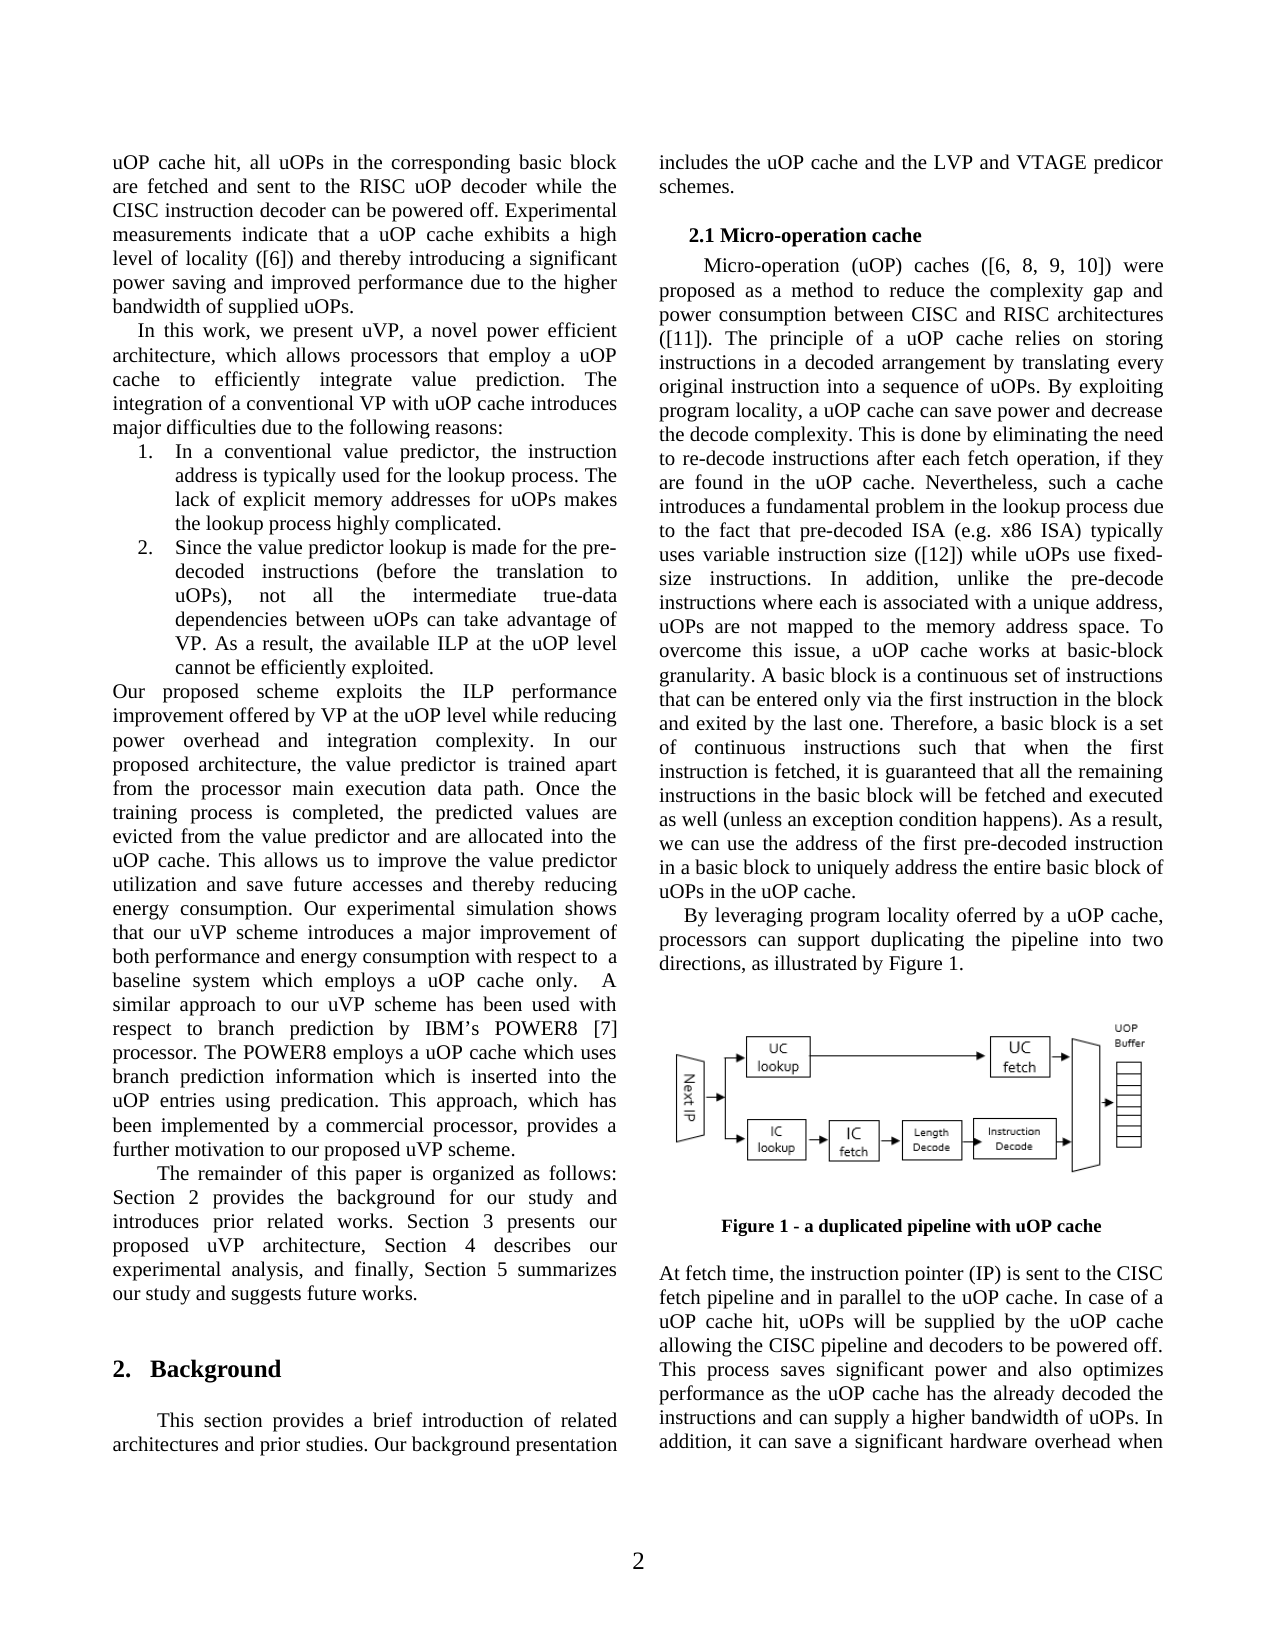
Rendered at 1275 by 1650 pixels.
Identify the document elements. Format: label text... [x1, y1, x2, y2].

text The remainder of this paper is organized as follows: Section 2 provides the background for our study and introduces prior related works. Section 3 presents our proposed uVP architecture, Section 4 describes our experimental analysis, and finally, Section 5 summarizes our study and suggests future works. [112, 1161, 618, 1305]
text This section provides a brief introduction of related architectures and prior studies. Our background presentation includes the uOP cache and the LVP and VTAGE predicor schemes. [659, 150, 1164, 198]
picture [658, 999, 1164, 1203]
list In a conventional value predictor, the instruction address is typically used for the lookup process. The lack of explicit memory addresses for uOPs makes the lookup process highly complicated. [137, 439, 618, 535]
text Our proposed scheme exploits the ILP performance improvement offered by VP at the uOP level while reducing power overhead and integration complexity. In our proposed architecture, the value predictor is trained apart from the processor main execution data path. Once the training process is completed, the predicted values are evicted from the value predictor and are allocated into the uOP cache. This allows us to improve the value predictor utilization and save future accesses and thereby reducing energy consumption. Our experimental simulation shows that our uVP scheme introduces a major improvement of both performance and energy consumption with respect to a baseline system which employs a uOP cache only. A similar approach to our uVP scheme has been used with respect to branch prediction by IBM’s POWER8 [7] processor. The POWER8 employs a uOP cache which uses branch prediction information which is inserted into the uOP entries using predication. This approach, which has been implemented by a commercial processor, provides a further motivation to our proposed uVP scheme. [112, 679, 618, 1161]
text Micro-operation (uOP) caches ([6, 8, 9, 10]) were proposed as a method to reduce the complexity gap and power consumption between CISC and RISC architectures ([11]). The principle of a uOP cache relies on storing instructions in a decoded arrangement by translating every original instruction into a sequence of uOPs. By exploiting program locality, a uOP cache can save power and decrease the decode complexity. This is done by eliminating the need to re-decode instructions after each fetch operation, if they are found in the uOP cache. Nevertheless, such a cache introduces a fundamental problem in the lookup process due to the fact that pre-decoded ISA (e.g. x86 ISA) typically uses variable instruction size ([12]) while uOPs use fixed-size instructions. In addition, unlike the pre-decode instructions where each is associated with a unique address, uOPs are not mapped to the memory address space. To overcome this issue, a uOP cache works at basic-block granularity. A basic block is a continuous set of instructions that can be entered only via the first instruction in the block and exited by the last one. Therefore, a basic block is a set of continuous instructions such that when the first instruction is fetched, it is guaranteed that all the remaining instructions in the basic block will be fetched and executed as well (unless an exception condition happens). As a result, we can use the address of the first pre-decoded instruction in a basic block to uniquely address the entire basic block of uOPs in the uOP cache. [659, 253, 1164, 903]
text This section provides a brief introduction of related architectures and prior studies. Our background presentation includes the uOP cache and the LVP and VTAGE predicor schemes. [112, 1408, 618, 1456]
text In this work, we present uVP, a novel power efficient architecture, which allows processors that employ a uOP cache to efficiently integrate value prediction. The integration of a conventional VP with uOP cache introduces major difficulties due to the following reasons: [112, 318, 618, 439]
subtitle 2.1 Micro-operation cache [688, 223, 1164, 247]
text Figure 1 - a duplicated pipeline with uOP cache [659, 1215, 1164, 1237]
subtitle Background [112, 1354, 618, 1383]
text By leveraging program locality oferred by a uOP cache, processors can support duplicating the pipeline into two directions, as illustrated by Figure 1. [659, 903, 1164, 975]
list Since the value predictor lookup is made for the pre-decoded instructions (before the translation to uOPs), not all the intermediate true-data dependencies between uOPs can take advantage of VP. As a result, the available ILP at the uOP level cannot be efficiently exploited. [137, 535, 618, 679]
